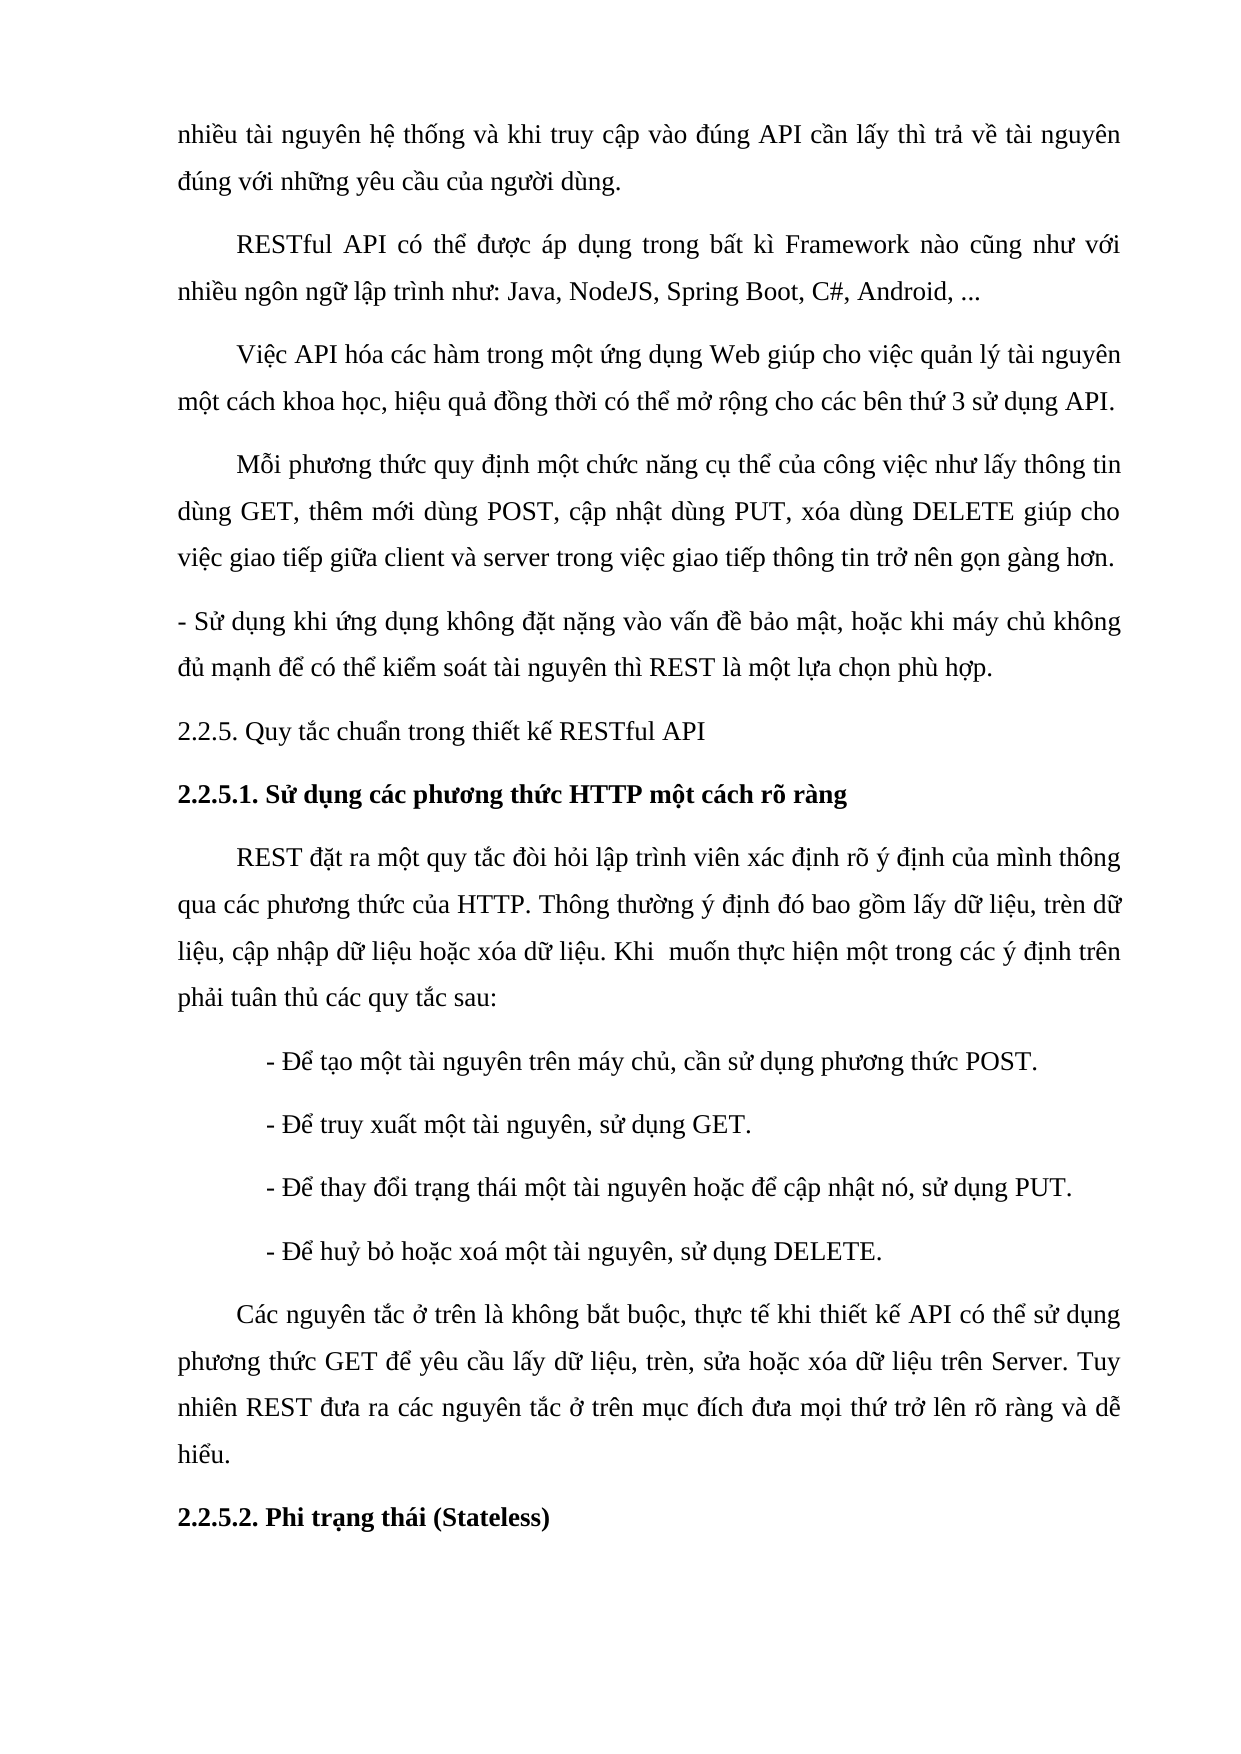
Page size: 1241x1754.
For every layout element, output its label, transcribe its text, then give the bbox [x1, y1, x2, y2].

text - Để tạo một tài nguyên trên máy chủ, cần sử dụng phương thức POST. [266, 1045, 1122, 1076]
text Mỗi phương thức quy định một chức năng cụ thể của công việc như lấy thông tin dùng GET, thêm mới dùng POST, cập nhật dùng PUT, xóa dùng DELETE giúp cho việc giao tiếp giữa client và server trong việc giao tiếp thông tin trở nên gọn gàng hơn. [177, 448, 1122, 573]
text - Để thay đổi trạng thái một tài nguyên hoặc để cập nhật nó, sử dụng PUT. [266, 1171, 1122, 1203]
text - Để truy xuất một tài nguyên, sử dụng GET. [266, 1108, 1122, 1139]
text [177, 118, 1122, 196]
text Việc API hóa các hàm trong một ứng dụng Web giúp cho việc quản lý tài nguyên một cách khoa học, hiệu quả đồng thời có thể mở rộng cho các bên thứ 3 sử dụng API. [177, 338, 1122, 416]
text 2.2.5.1. Sử dụng các phương thức HTTP một cách rõ ràng [177, 778, 1122, 809]
text REST đặt ra một quy tắc đòi hỏi lập trình viên xác định rõ ý định của mình thông qua các phương thức của HTTP. Thông thường ý định đó bao gồm lấy dữ liệu, trèn dữ liệu, cập nhập dữ liệu hoặc xóa dữ liệu. Khi muốn thực hiện một trong các ý định trên phải tuân thủ các quy tắc sau: [177, 841, 1122, 1013]
text 2.2.5. Quy tắc chuẩn trong thiết kế RESTful API [177, 715, 1122, 746]
text - Để huỷ bỏ hoặc xoá một tài nguyên, sử dụng DELETE. [266, 1235, 1122, 1266]
text - Sử dụng khi ứng dụng không đặt nặng vào vấn đề bảo mật, hoặc khi máy chủ không đủ mạnh để có thể kiểm soát tài nguyên thì REST là một lựa chọn phù hợp. [177, 605, 1122, 683]
text 2.2.5.2. Phi trạng thái (Stateless) [177, 1501, 1122, 1533]
text Các nguyên tắc ở trên là không bắt buộc, thực tế khi thiết kế API có thể sử dụng phương thức GET để yêu cầu lấy dữ liệu, trèn, sửa hoặc xóa dữ liệu trên Server. Tuy nhiên REST đưa ra các nguyên tắc ở trên mục đích đưa mọi thứ trở lên rõ ràng và dễ hiểu. [177, 1298, 1122, 1469]
text RESTful API có thể được áp dụng trong bất kì Framework nào cũng như với nhiều ngôn ngữ lập trình như: Java, NodeJS, Spring Boot, C#, Android, ... [177, 228, 1122, 306]
